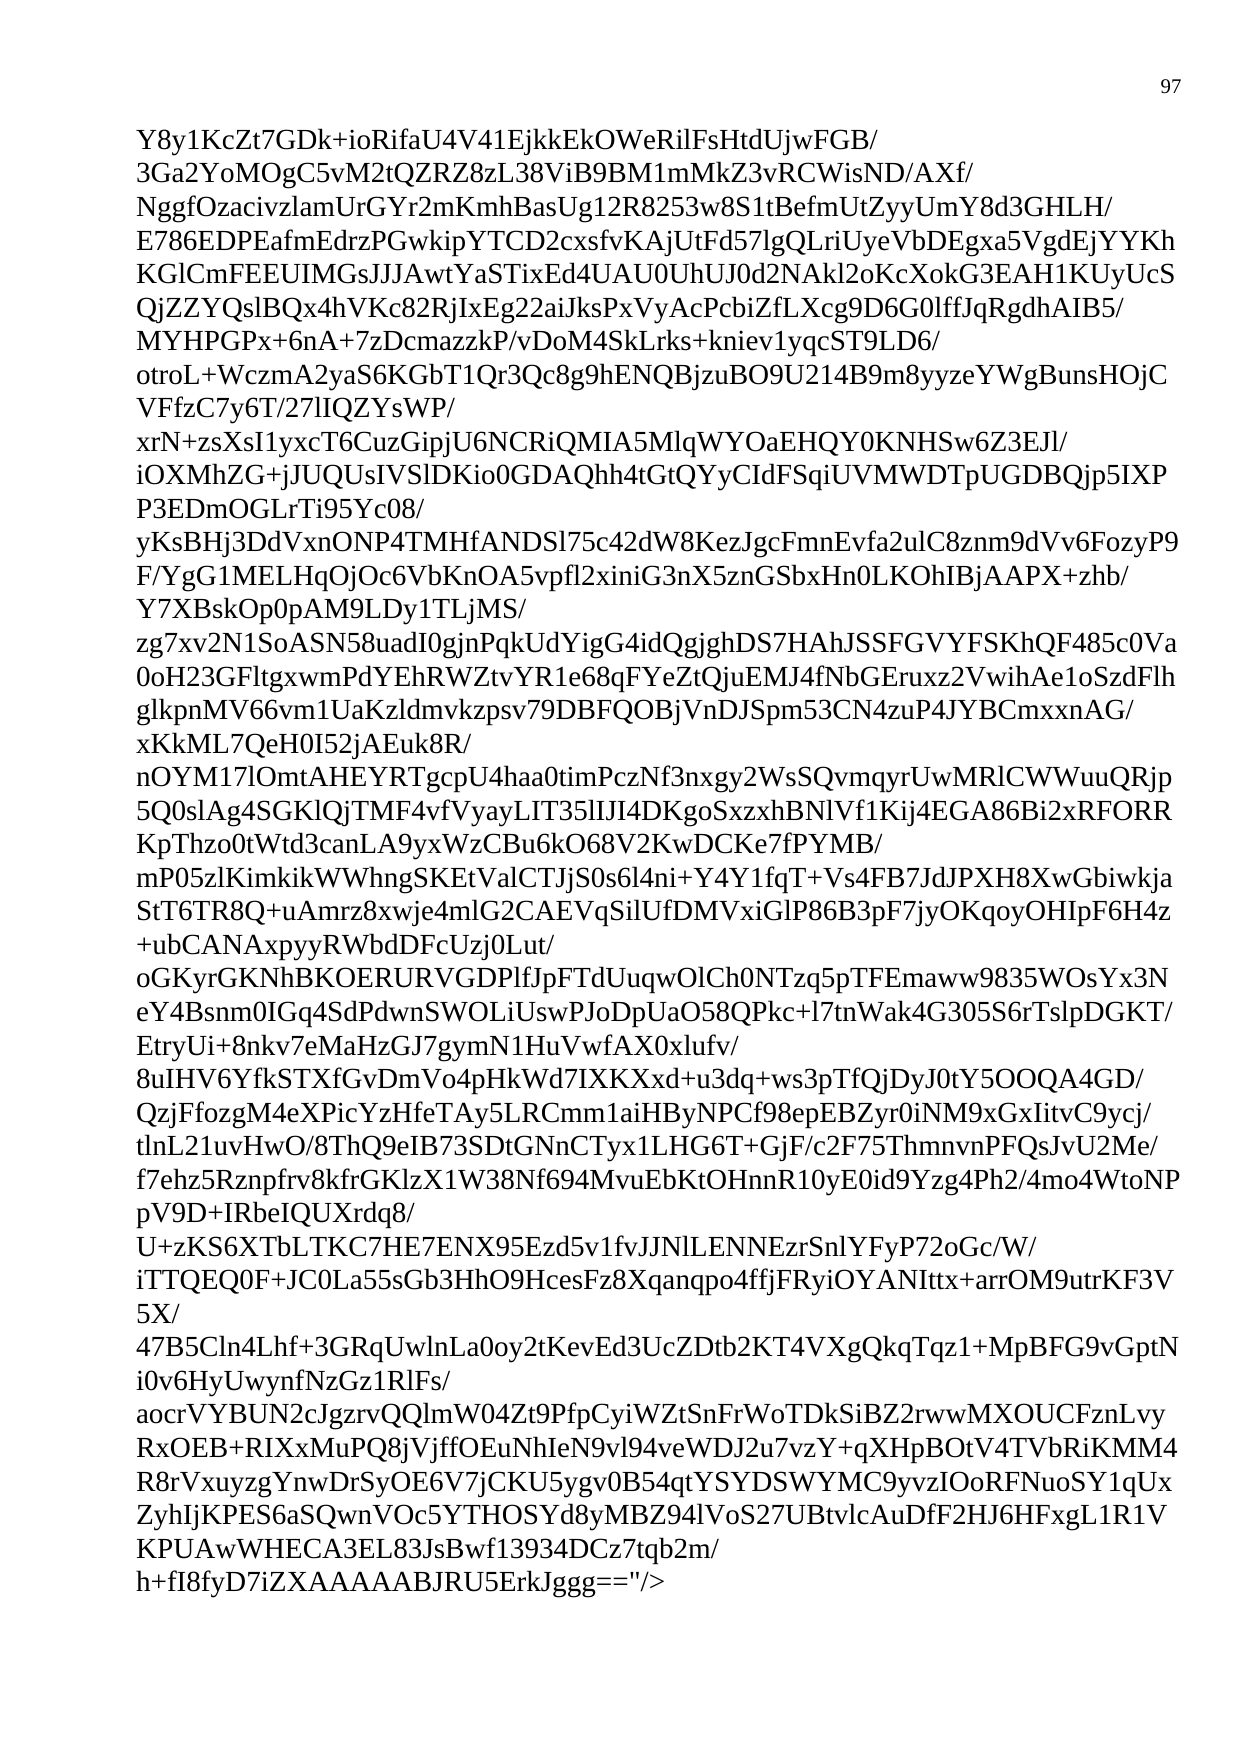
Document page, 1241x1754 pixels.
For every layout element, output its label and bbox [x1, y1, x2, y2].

text [136, 122, 1181, 1598]
